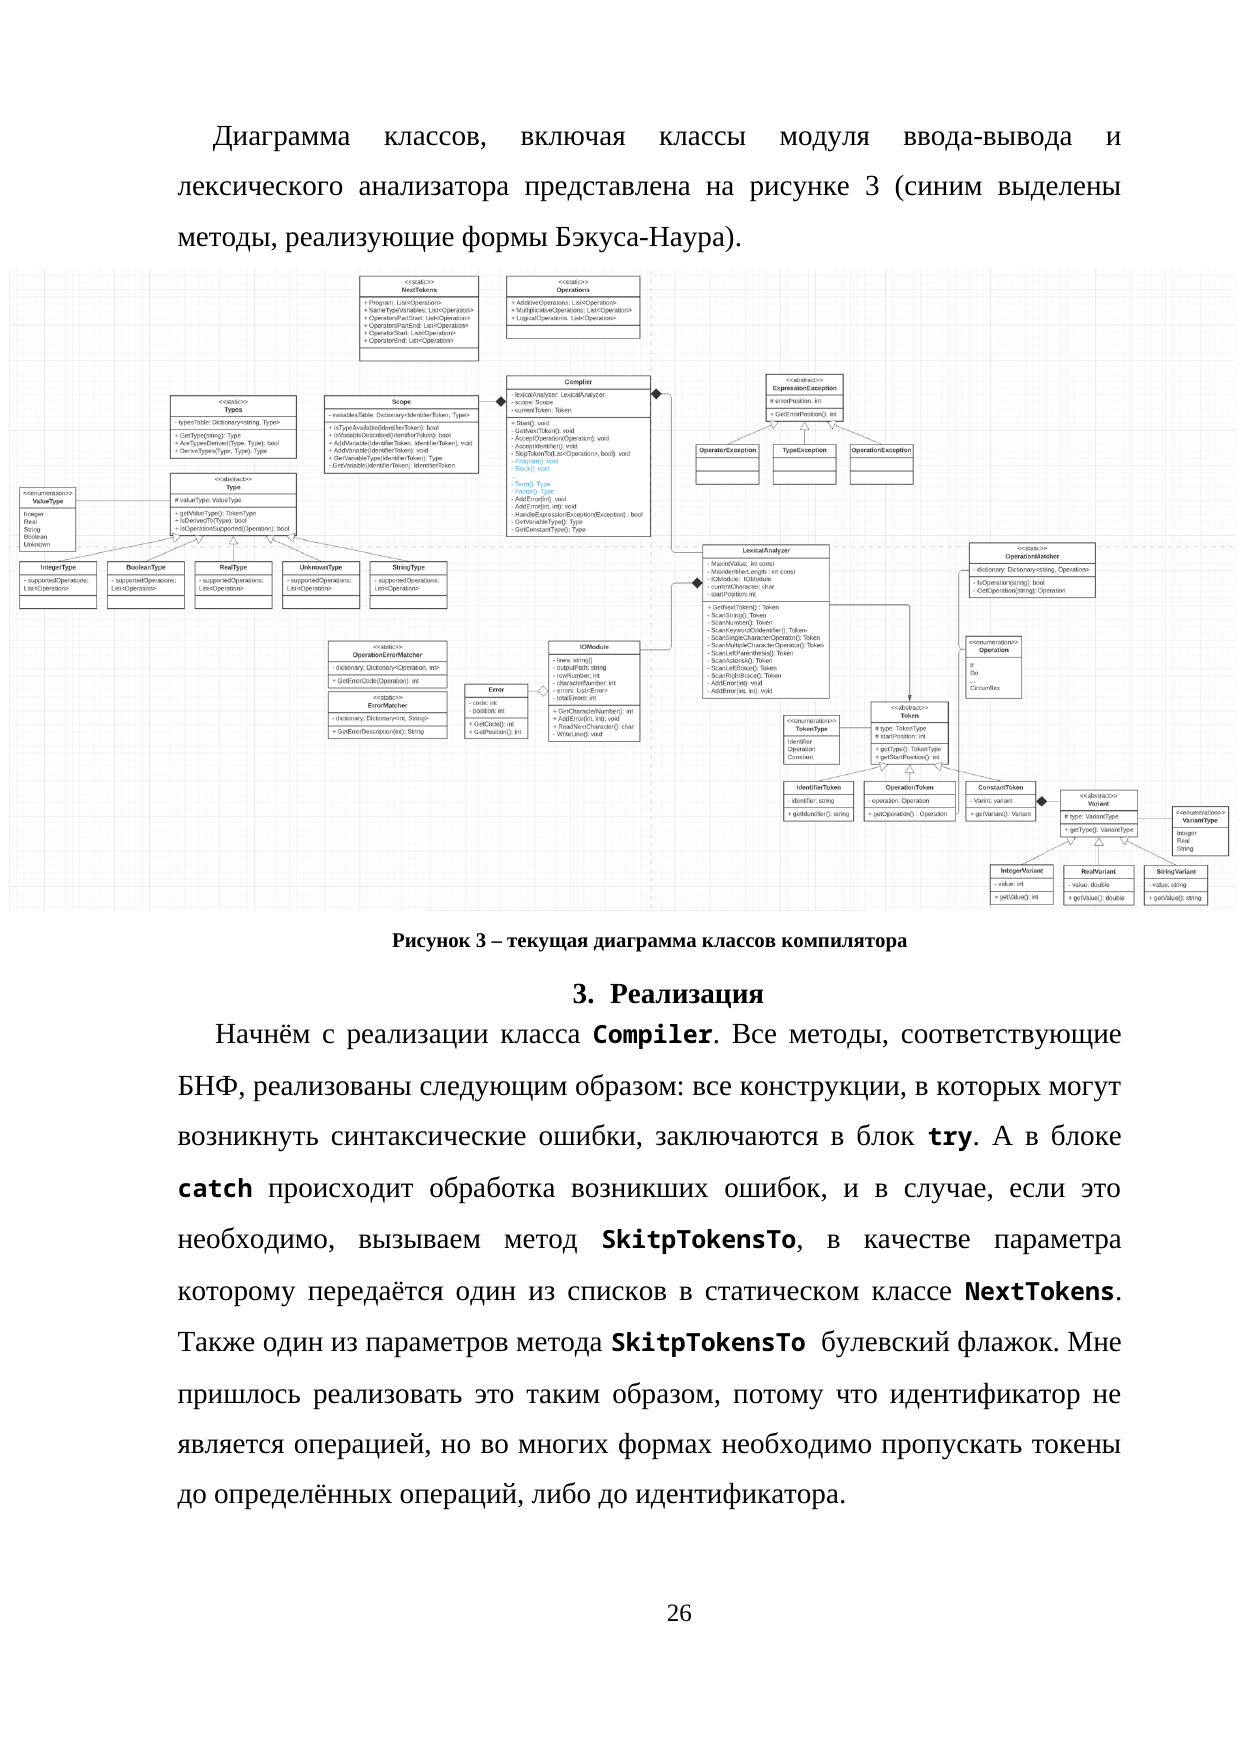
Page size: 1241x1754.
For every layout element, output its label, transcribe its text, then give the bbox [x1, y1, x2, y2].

subtitle Реализация [215, 977, 1122, 1010]
text Диаграмма классов, включая классы модуля ввода-вывода и лексического анализатора представлена на рисунке 3 (синим выделены методы, реализующие формы Бэкуса-Наура). [177, 118, 1122, 252]
text Рисунок 3 – текущая диаграмма классов компилятора [177, 911, 1122, 952]
picture [9, 269, 1236, 911]
text Начнём с реализации класса Compiler. Все методы, соответствующие БНФ, реализованы следующим образом: все конструкции, в которых могут возникнуть синтаксические ошибки, заключаются в блок try. А в блоке catch происходит обработка возникших ошибок, и в случае, если это необходимо, вызываем метод SkitpTokensTo, в качестве параметра которому передаётся один из списков в статическом классе NextTokens. Также один из параметров метода SkitpTokensTo булевский флажок. Мне пришлось реализовать это таким образом, потому что идентификатор не является операцией, но во многих формах необходимо пропускать токены до определённых операций, либо до идентификатора. [177, 1016, 1122, 1510]
